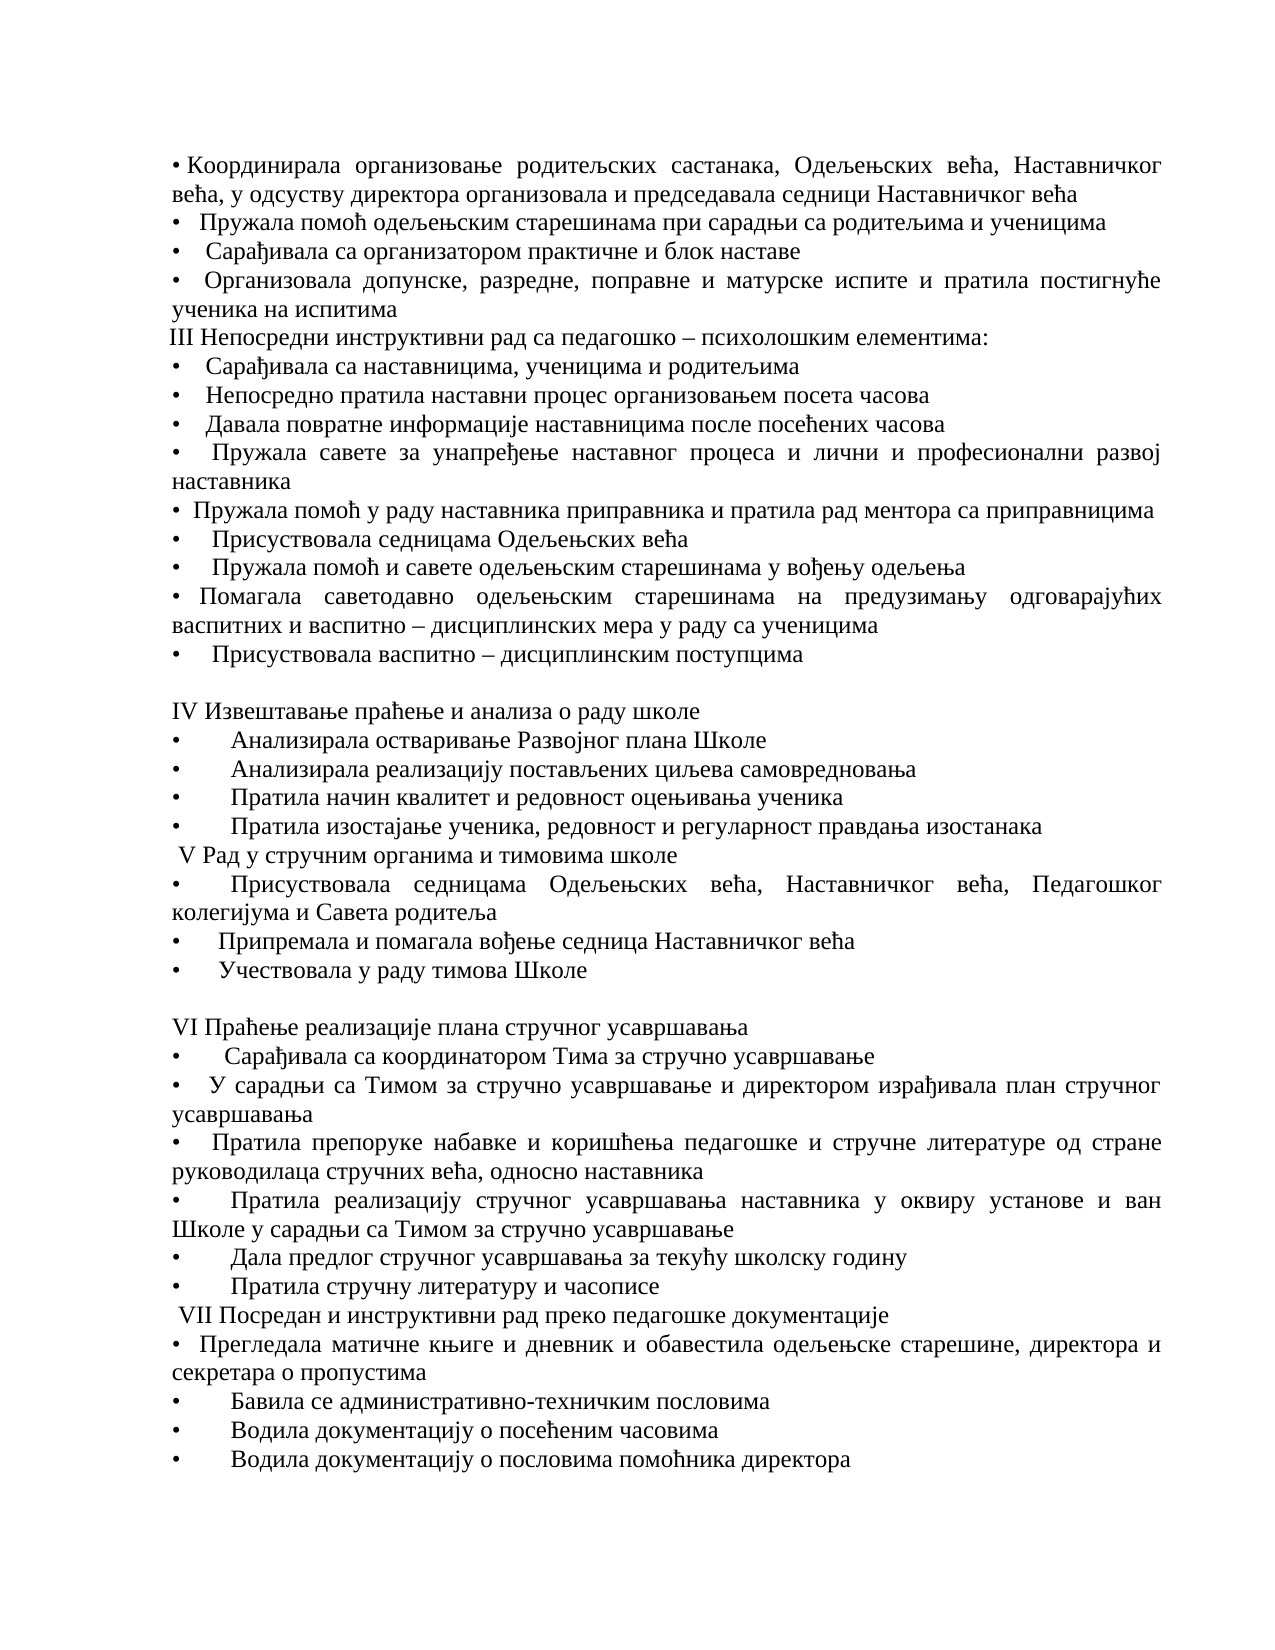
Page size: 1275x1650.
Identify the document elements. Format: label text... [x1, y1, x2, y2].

text IV Извештавање праћење и анализа о раду школе [172, 696, 1162, 725]
text • Пружала помоћ и савете одељењским старешинама у вођењу одељења [172, 552, 1162, 581]
text • Бавила се административно-техничким пословима [172, 1386, 1162, 1415]
text • Пратила начин квалитет и редовност оцењивања ученика [172, 782, 1162, 811]
text • Координирала организовање родитељских састанака, Oдељењских већа, Наставничког већа, у одсуству директора организовала и председавала седници Наставничког већа [172, 150, 1162, 207]
text V Рад у стручним органима и тимовима школе [172, 840, 1162, 869]
text • Припремала и помагала вођење седница Наставничког већа [172, 926, 1162, 955]
text • Пратила реализацију стручног усавршавања наставника у оквиру установе и ван Школе у сарадњи са Тимом за стручно усавршавање [172, 1185, 1162, 1242]
text VII Посредан и инструктивни рад преко педагошке документације [172, 1300, 1162, 1329]
text • Помагала саветодавно одељењским старешинама на предузимању одговарајућих васпитних и васпитно – дисциплинских мера у раду са ученицима [172, 581, 1162, 639]
text • Сарађивала са координатором Тима за стручно усавршавање [172, 1041, 1162, 1070]
text • Сарађивала са наставницима, ученицима и родитељима [172, 351, 1162, 380]
text • Пружала помоћ одељењским старешинама при сарадњи са родитељима и ученицима [172, 207, 1162, 236]
text • Анализирала реализацију постављених циљева самовредновања [172, 754, 1162, 782]
text • Пружала помоћ у раду наставника приправника и пратила рад ментора са приправницима [172, 495, 1162, 524]
text • У сарадњи са Тимом за стручно усавршавање и директором израђивала план стручног усавршавања [172, 1070, 1162, 1127]
text • Пратила препоруке набавке и коришћења педагошке и стручне литературе од стране руководилаца стручних већа, односно наставника [172, 1127, 1162, 1185]
text • Анализирала остваривање Развојног плана Школе [172, 725, 1162, 754]
text • Давала повратне информације наставницима после посећених часова [172, 409, 1162, 437]
text • Организовала допунске, разредне, поправне и матурске испите и пратила постигнуће ученика на испитима [172, 265, 1162, 322]
text • Присуствовала седницама Одељењских већа [172, 524, 1162, 552]
text VI Праћење реализације плана стручног усавршавања [172, 1012, 1162, 1041]
text • Пратила стручну литературу и часописе [172, 1271, 1162, 1300]
text • Учествовала у раду тимова Школе [172, 955, 1162, 984]
text • Водила документацију о пословима помоћника директора [172, 1444, 1162, 1472]
text • Непосредно пратила наставни процес организовањем посета часова [172, 380, 1162, 409]
text • Водила документацију о посећеним часовима [172, 1415, 1162, 1444]
text III Непосредни инструктивни рад са педагошко – психолошким елементима: [112, 322, 1162, 351]
text • Сарађивала са организатором практичне и блок наставе [172, 236, 1162, 265]
text • Дала предлог стручног усавршавања за текућу школску годину [172, 1242, 1162, 1271]
text • Пружала савете за унапређење наставног процеса и лични и професионални развој наставника [172, 437, 1162, 495]
text • Присуствовала васпитно – дисциплинским поступцима [172, 639, 1162, 667]
text • Прегледала матичне књиге и дневник и обавестила одељењске старешине, директора и секретара о пропустима [172, 1329, 1162, 1386]
text • Присуствовала седницама Одељењских већа, Наставничког већа, Педагошког колегијума и Савета родитеља [172, 869, 1162, 926]
text • Пратила изостајање ученика, редовност и регуларност правдања изостанака [172, 811, 1162, 840]
